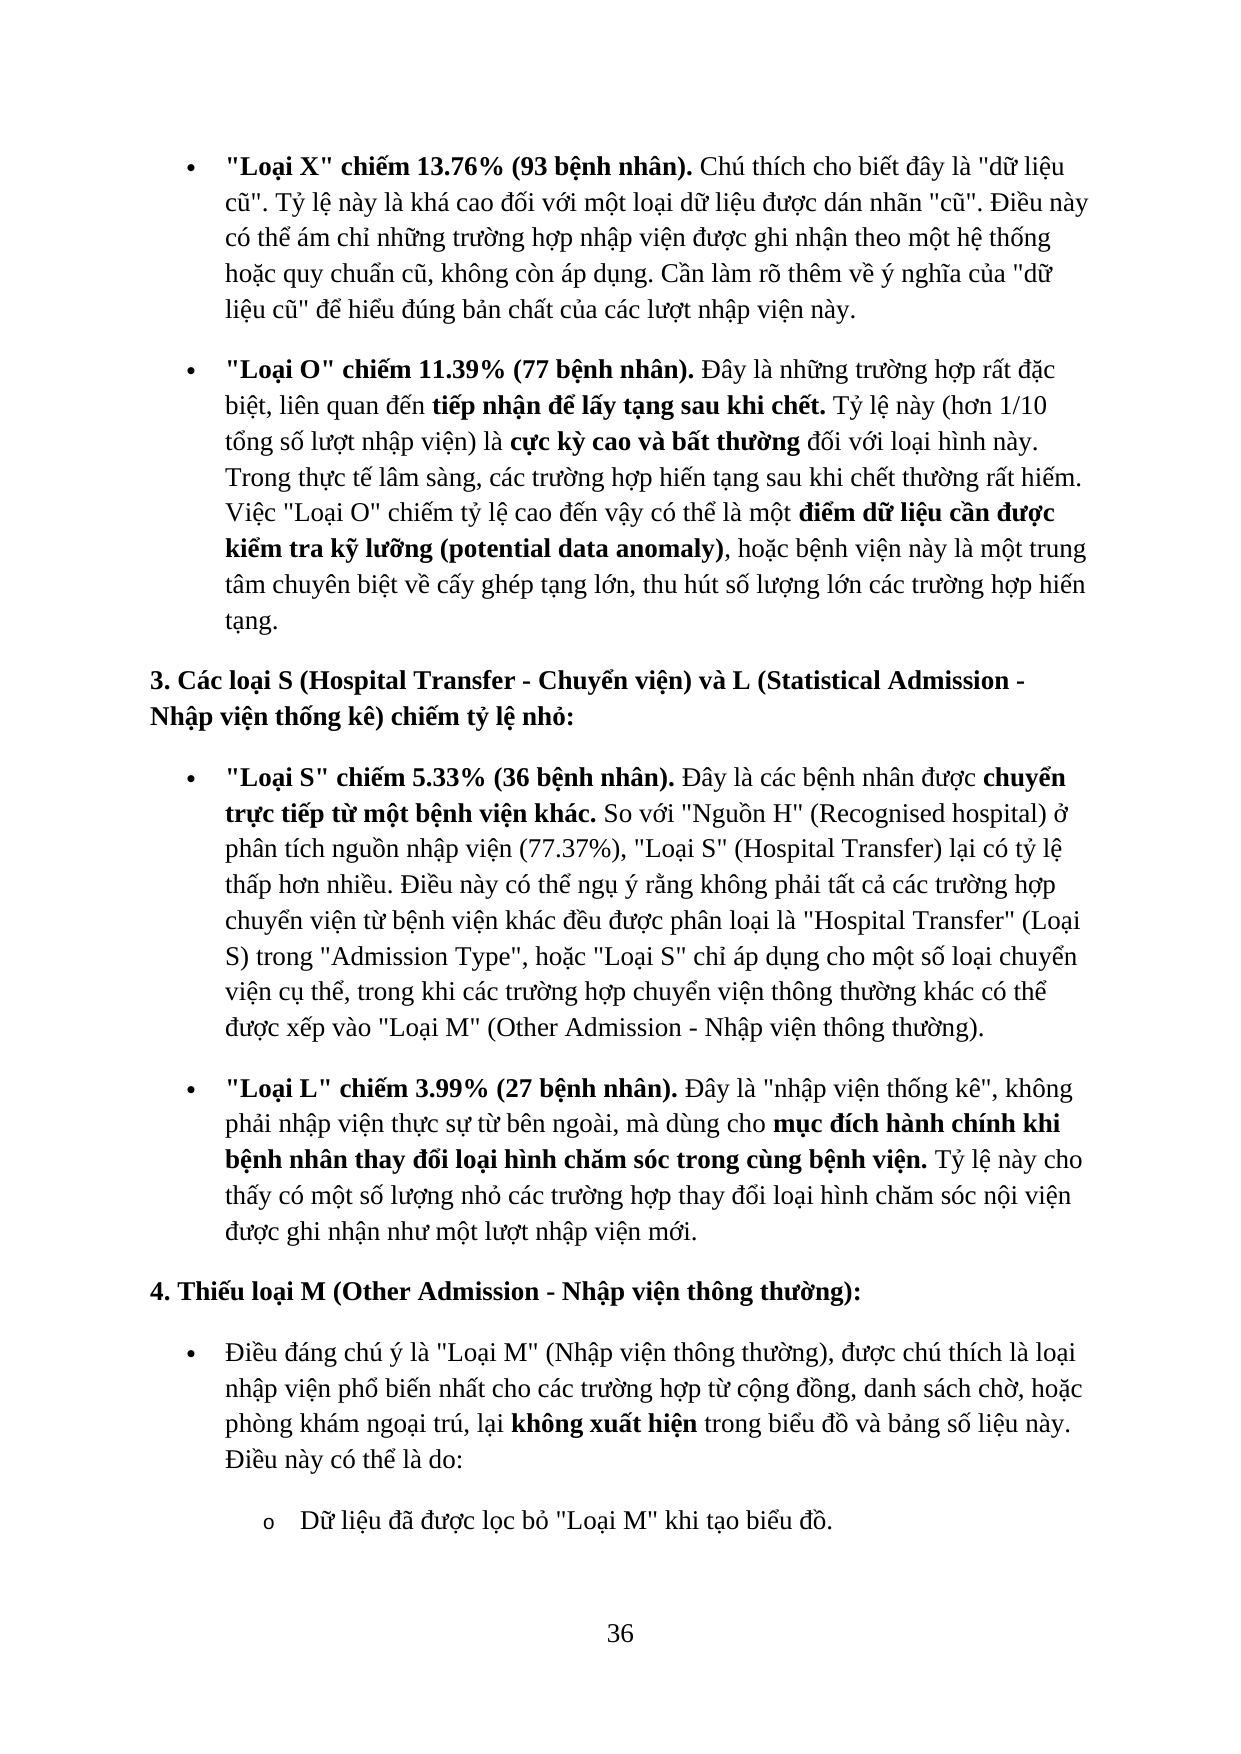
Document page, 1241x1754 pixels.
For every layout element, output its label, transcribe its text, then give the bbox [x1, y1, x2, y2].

list "Loại O" chiếm 11.39% (77 bệnh nhân). Đây là những trường hợp rất đặc biệt, liên quan đến tiếp nhận để lấy tạng sau khi chết. Tỷ lệ này (hơn 1/10 tổng số lượt nhập viện) là cực kỳ cao và bất thường đối với loại hình này. Trong thực tế lâm sàng, các trường hợp hiến tạng sau khi chết thường rất hiếm. Việc "Loại O" chiếm tỷ lệ cao đến vậy có thể là một điểm dữ liệu cần được kiểm tra kỹ lưỡng (potential data anomaly), hoặc bệnh viện này là một trung tâm chuyên biệt về cấy ghép tạng lớn, thu hút số lượng lớn các trường hợp hiến tạng. [187, 354, 1090, 635]
list "Loại L" chiếm 3.99% (27 bệnh nhân). Đây là "nhập viện thống kê", không phải nhập viện thực sự từ bên ngoài, mà dùng cho mục đích hành chính khi bệnh nhân thay đổi loại hình chăm sóc trong cùng bệnh viện. Tỷ lệ này cho thấy có một số lượng nhỏ các trường hợp thay đổi loại hình chăm sóc nội viện được ghi nhận như một lượt nhập viện mới. [187, 1072, 1090, 1246]
text 3. Các loại S (Hospital Transfer - Chuyển viện) và L (Statistical Admission - Nhập viện thống kê) chiếm tỷ lệ nhỏ: [150, 664, 1090, 731]
list "Loại X" chiếm 13.76% (93 bệnh nhân). Chú thích cho biết đây là "dữ liệu cũ". Tỷ lệ này là khá cao đối với một loại dữ liệu được dán nhãn "cũ". Điều này có thể ám chỉ những trường hợp nhập viện được ghi nhận theo một hệ thống hoặc quy chuẩn cũ, không còn áp dụng. Cần làm rõ thêm về ý nghĩa của "dữ liệu cũ" để hiểu đúng bản chất của các lượt nhập viện này. [187, 150, 1090, 324]
list Dữ liệu đã được lọc bỏ "Loại M" khi tạo biểu đồ. [262, 1504, 1090, 1536]
list "Loại S" chiếm 5.33% (36 bệnh nhân). Đây là các bệnh nhân được chuyển trực tiếp từ một bệnh viện khác. So với "Nguồn H" (Recognised hospital) ở phân tích nguồn nhập viện (77.37%), "Loại S" (Hospital Transfer) lại có tỷ lệ thấp hơn nhiều. Điều này có thể ngụ ý rằng không phải tất cả các trường hợp chuyển viện từ bệnh viện khác đều được phân loại là "Hospital Transfer" (Loại S) trong "Admission Type", hoặc "Loại S" chỉ áp dụng cho một số loại chuyển viện cụ thể, trong khi các trường hợp chuyển viện thông thường khác có thể được xếp vào "Loại M" (Other Admission - Nhập viện thông thường). [187, 761, 1090, 1042]
text 4. Thiếu loại M (Other Admission - Nhập viện thông thường): [150, 1275, 1090, 1307]
list Điều đáng chú ý là "Loại M" (Nhập viện thông thường), được chú thích là loại nhập viện phổ biến nhất cho các trường hợp từ cộng đồng, danh sách chờ, hoặc phòng khám ngoại trú, lại không xuất hiện trong biểu đồ và bảng số liệu này. Điều này có thể là do: [187, 1336, 1090, 1474]
